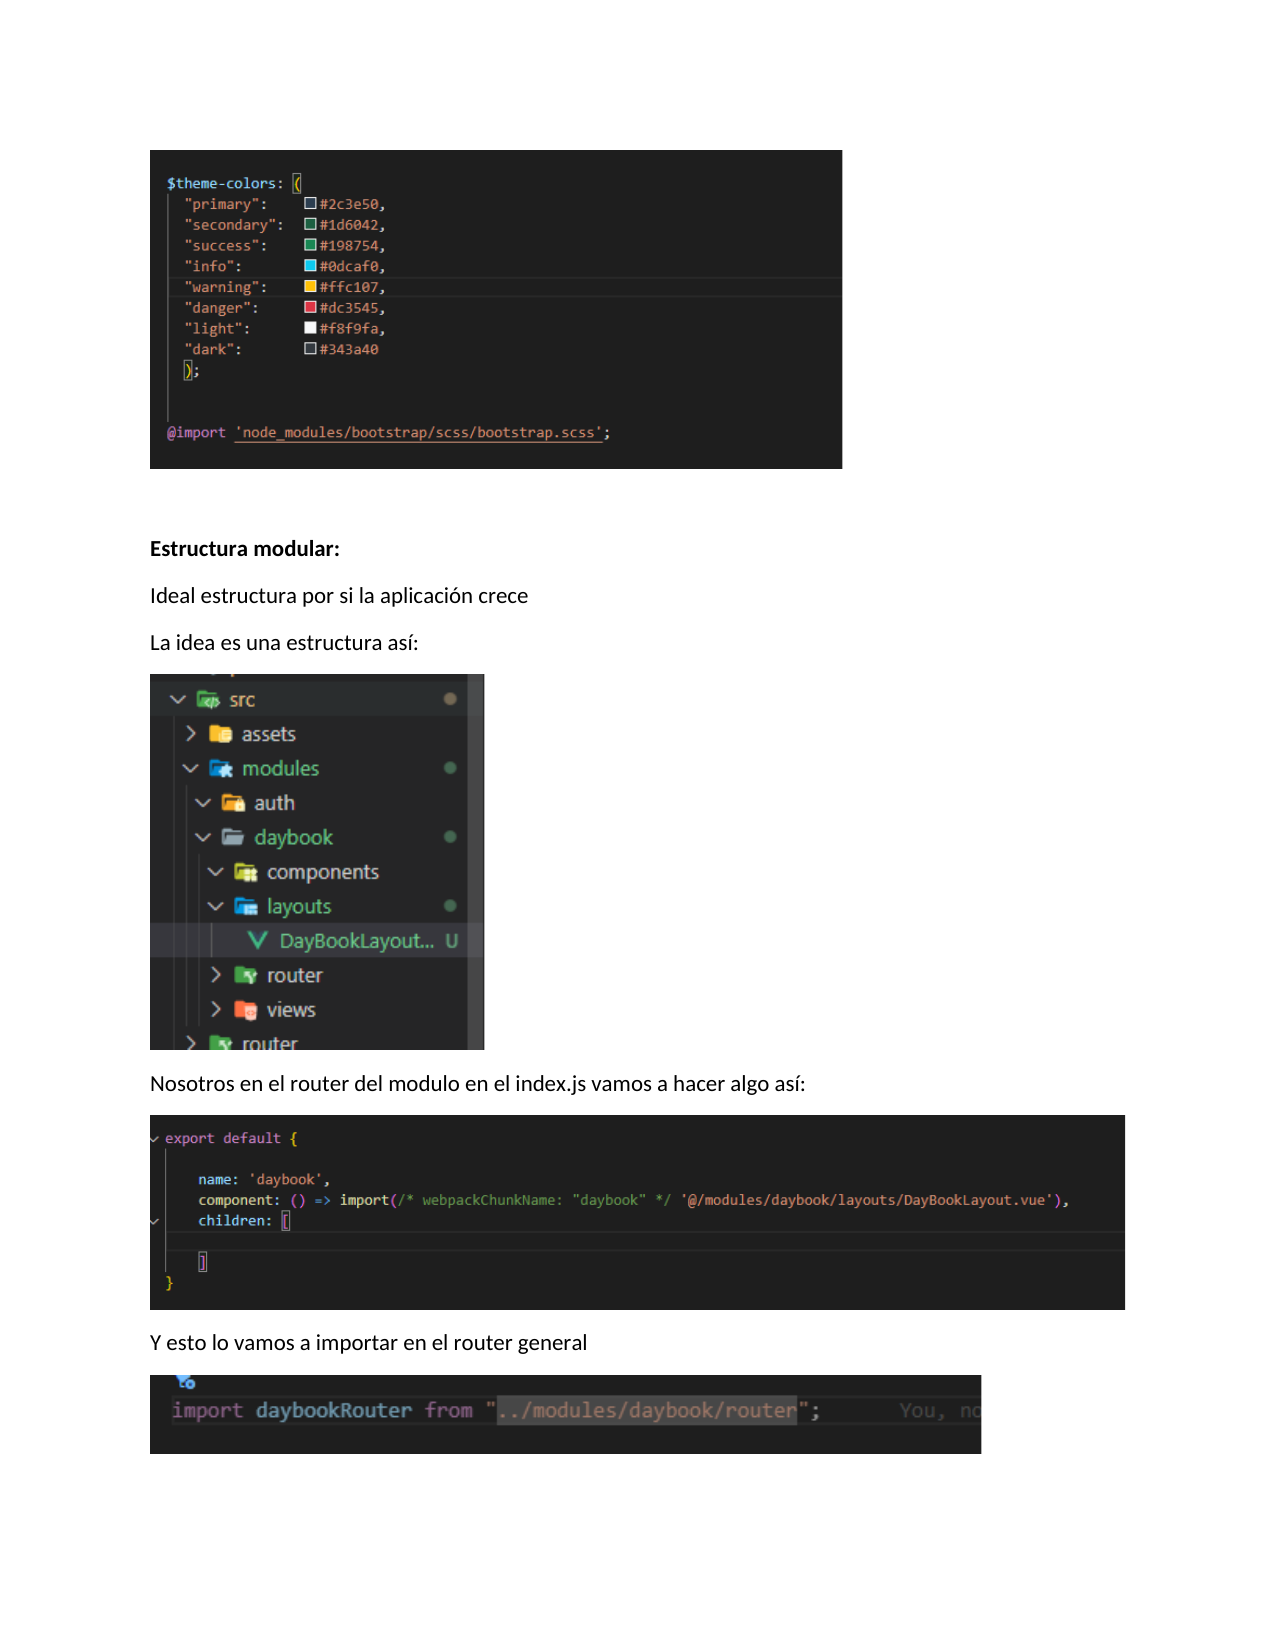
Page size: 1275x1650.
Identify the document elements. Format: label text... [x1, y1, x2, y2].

text Ideal estructura por si la aplicación crece [150, 581, 1125, 609]
picture [150, 1375, 982, 1454]
text La idea es una estructura así: [150, 628, 1125, 656]
picture [150, 1115, 1125, 1310]
picture [150, 674, 485, 1050]
picture [150, 150, 843, 469]
text Y esto lo vamos a importar en el router general [150, 1328, 1125, 1356]
text Estructura modular: [150, 534, 1125, 562]
text Nosotros en el router del modulo en el index.js vamos a hacer algo así: [150, 1069, 1125, 1097]
